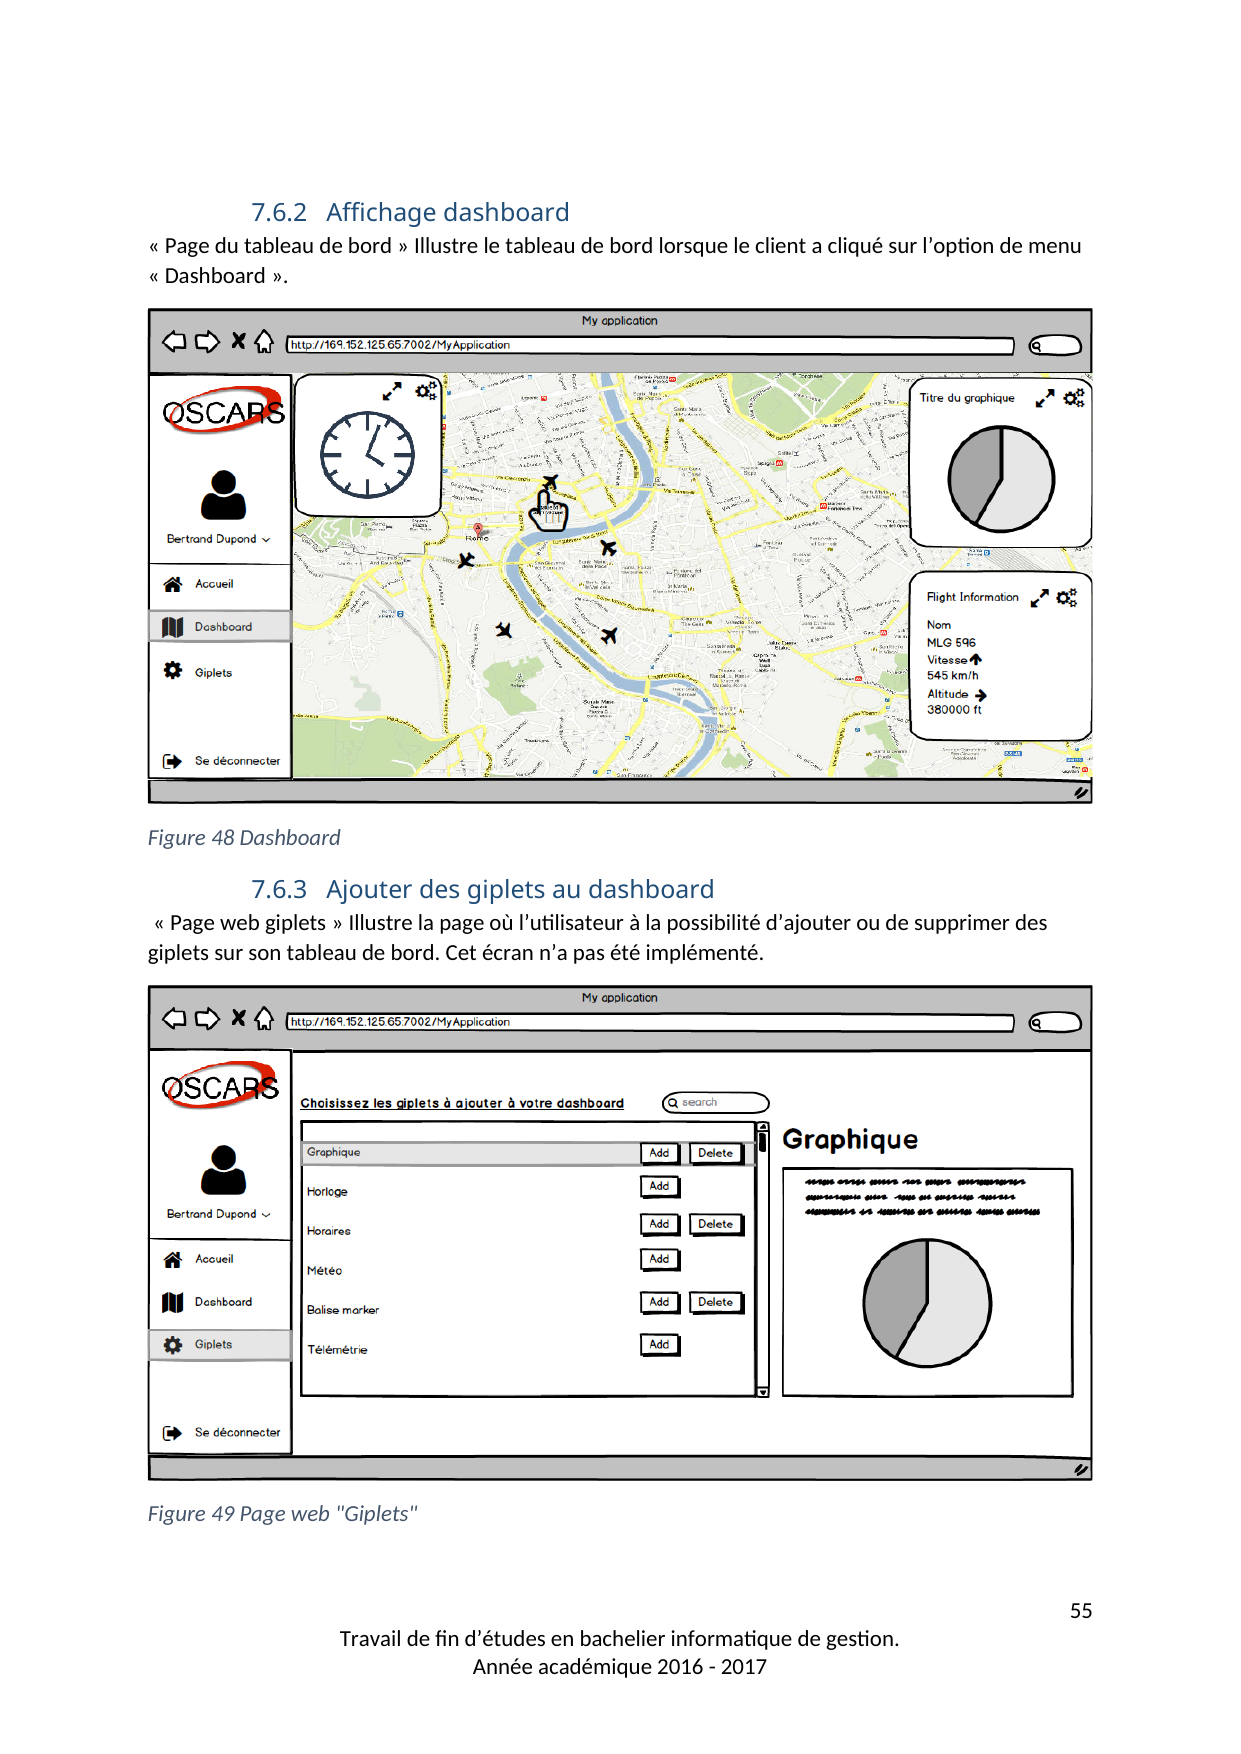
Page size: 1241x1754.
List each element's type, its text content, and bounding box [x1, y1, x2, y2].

text Figure 49 Page web "Giplets" [148, 1499, 1093, 1528]
picture [147, 308, 1093, 804]
picture [147, 985, 1093, 1481]
subtitle Ajouter des giplets au dashboard [251, 871, 1093, 906]
text « Page du tableau de bord » Illustre le tableau de bord lorsque le client a cliqué sur l’option de menu « Dashboard ». [148, 231, 1093, 289]
subtitle Affichage dashboard [251, 194, 1093, 228]
text Figure 48 Dashboard [148, 823, 1093, 851]
text « Page web giplets » Illustre la page où l’utilisateur à la possibilité d’ajouter ou de supprimer des giplets sur son tableau de bord. Cet écran n’a pas été implémenté. [148, 908, 1093, 966]
